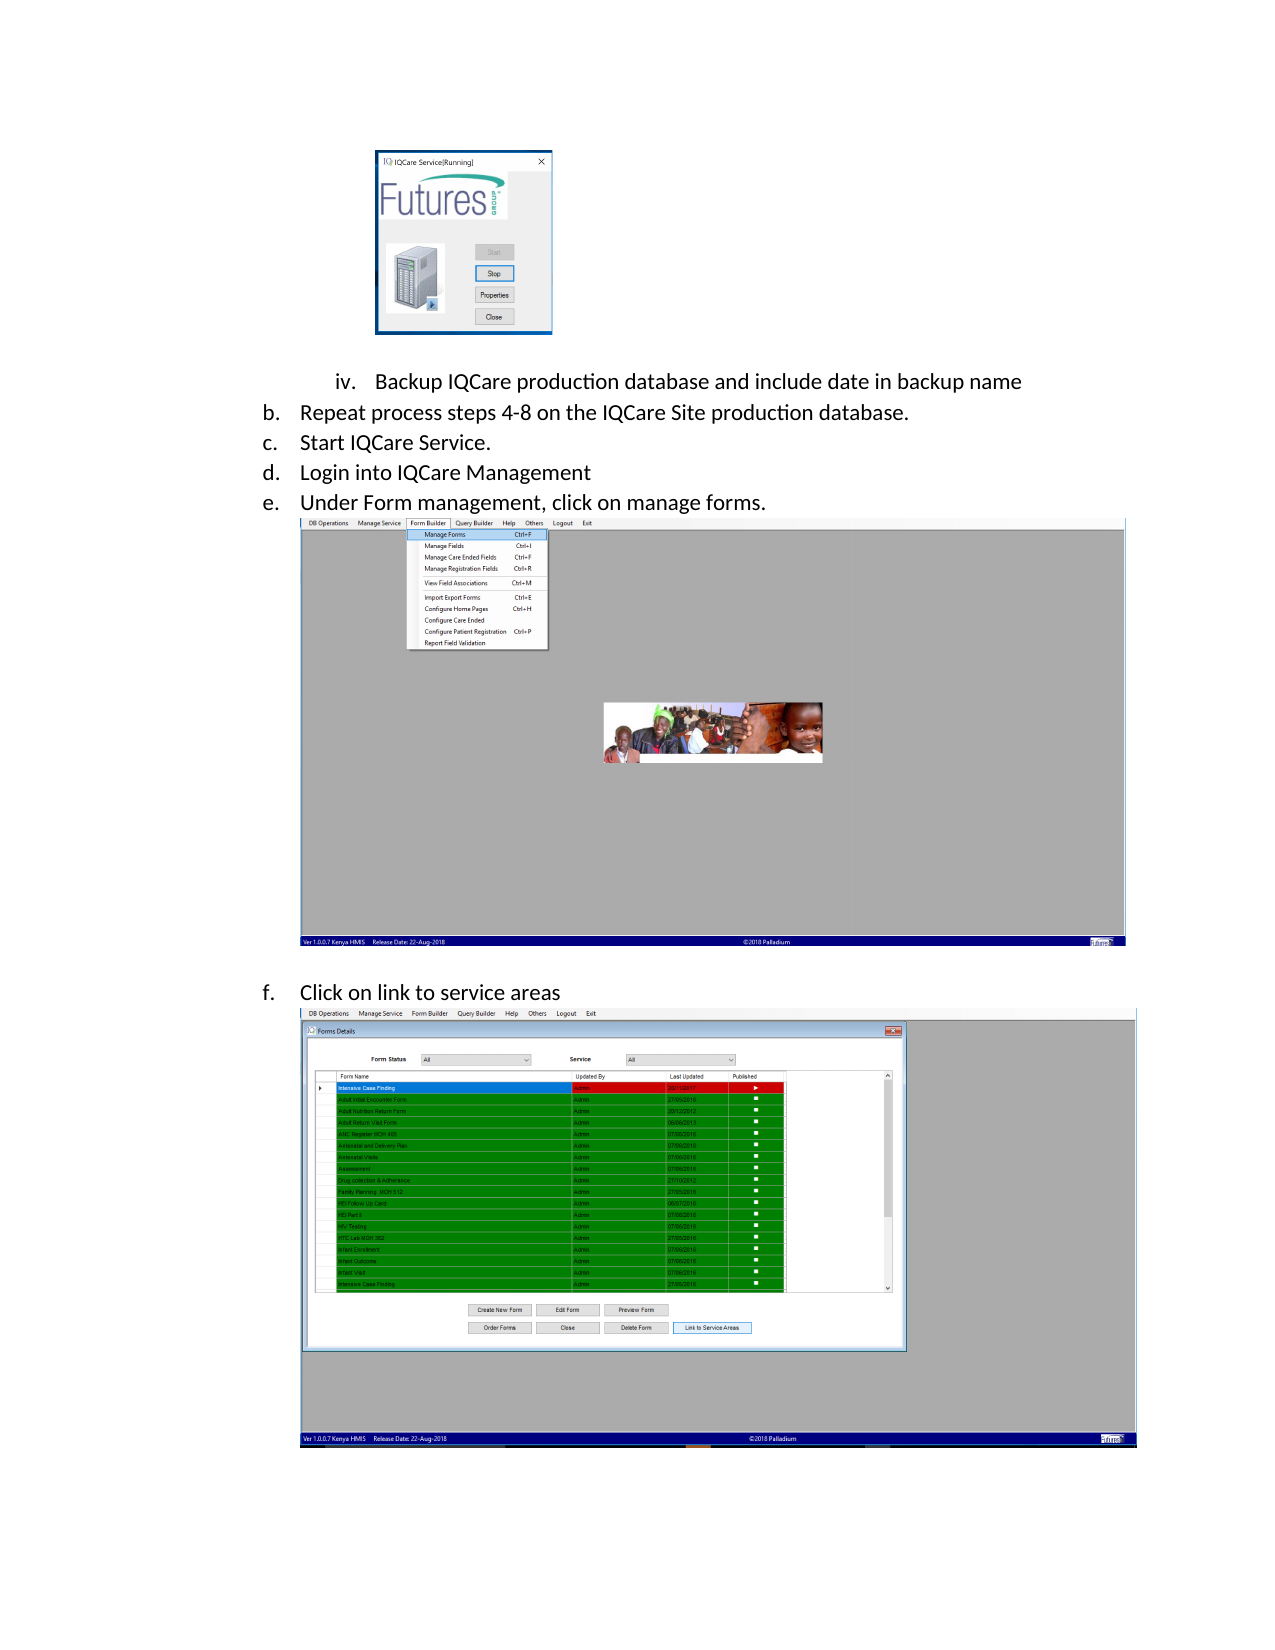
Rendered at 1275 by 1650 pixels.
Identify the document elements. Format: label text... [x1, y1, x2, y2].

list Click on link to service areas [262, 978, 1125, 1006]
list Login into IQCare Management [262, 458, 1125, 486]
picture [300, 518, 1126, 946]
list Under Form management, click on manage forms. [262, 488, 1125, 516]
list Repeat process steps 4-8 on the IQCare Site production database. [262, 398, 1125, 426]
list Backup IQCare production database and include date in backup name [356, 367, 1125, 396]
list Start IQCare Service. [262, 428, 1125, 456]
picture [300, 1008, 1137, 1448]
picture [375, 150, 553, 335]
